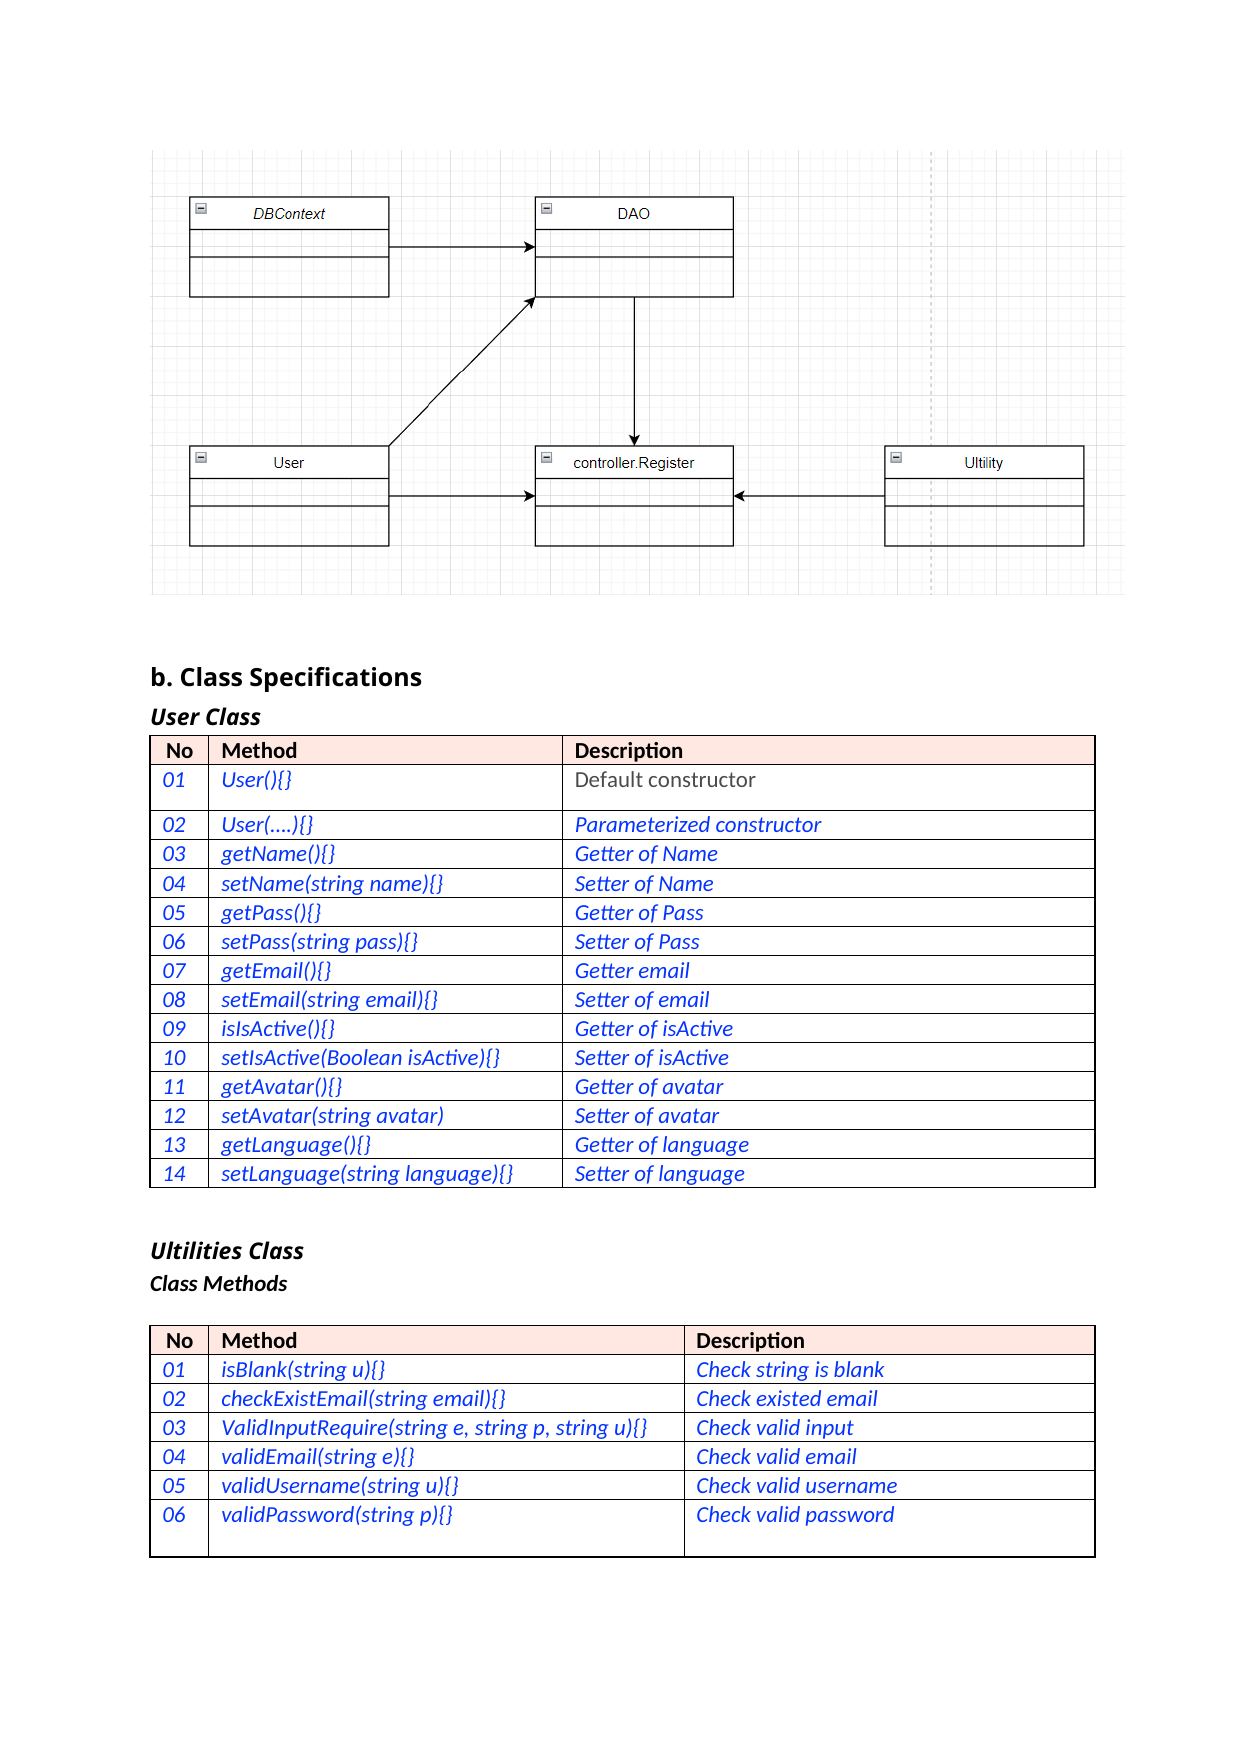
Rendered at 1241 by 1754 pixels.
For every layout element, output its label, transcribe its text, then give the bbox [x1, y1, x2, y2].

table_header No [151, 736, 208, 764]
table_cell 05 [151, 898, 208, 926]
table_cell validEmail(string e){} [209, 1442, 684, 1470]
table_cell Getter of Name [563, 840, 1094, 868]
table_cell Check existed email [685, 1384, 1094, 1412]
table_cell getName(){} [209, 840, 562, 868]
table_cell Check valid input [685, 1413, 1094, 1441]
table_cell Setter of language [563, 1159, 1094, 1187]
table_cell Check valid password [685, 1500, 1094, 1556]
subtitle b. Class Specifications [150, 660, 1093, 694]
table_cell 05 [151, 1471, 208, 1499]
table_cell 03 [151, 1413, 208, 1441]
table_cell Setter of Pass [563, 927, 1094, 955]
table_header Method [209, 1326, 684, 1354]
table_cell validUsername(string u){} [209, 1471, 684, 1499]
table_cell setAvatar(string avatar) [209, 1101, 562, 1129]
table_cell setIsActive(Boolean isActive){} [209, 1043, 562, 1071]
table_cell Getter of Pass [563, 898, 1094, 926]
table_cell isIsActive(){} [209, 1014, 562, 1042]
table_cell 04 [151, 1442, 208, 1470]
table_cell User(….){} [209, 811, 562, 838]
table_cell Setter of Name [563, 869, 1094, 897]
table_cell getLanguage(){} [209, 1130, 562, 1158]
table_cell 03 [151, 840, 208, 868]
table_cell 13 [151, 1130, 208, 1158]
table_cell Setter of avatar [563, 1101, 1094, 1129]
table_cell 04 [151, 869, 208, 897]
table_cell 09 [151, 1014, 208, 1042]
table_cell 14 [151, 1159, 208, 1187]
table_cell validPassword(string p){} [209, 1500, 684, 1556]
table_cell setPass(string pass){} [209, 927, 562, 955]
table_header Method [209, 736, 562, 764]
table_cell 07 [151, 956, 208, 984]
subtitle Ultilities Class [150, 1235, 1093, 1266]
table_cell Setter of isActive [563, 1043, 1094, 1071]
table_cell Check valid email [685, 1442, 1094, 1470]
table_cell Check valid username [685, 1471, 1094, 1499]
table_cell isBlank(string u){} [209, 1355, 684, 1383]
table_cell 12 [151, 1101, 208, 1129]
table_cell Parameterized constructor [563, 811, 1094, 838]
table_cell setName(string name){} [209, 869, 562, 897]
table_cell Check string is blank [685, 1355, 1094, 1383]
table_cell 02 [151, 811, 208, 838]
table_cell ValidInputRequire(string e, string p, string u){} [209, 1413, 684, 1441]
table_cell 06 [151, 927, 208, 955]
table_cell 11 [151, 1072, 208, 1100]
table_cell Getter of isActive [563, 1014, 1094, 1042]
table_cell getEmail(){} [209, 956, 562, 984]
table_header Description [563, 736, 1094, 764]
table_cell 06 [151, 1500, 208, 1556]
table_cell Getter email [563, 956, 1094, 984]
table_cell checkExistEmail(string email){} [209, 1384, 684, 1412]
table_cell User(){} [209, 765, 562, 809]
table_cell setEmail(string email){} [209, 985, 562, 1013]
table_cell 10 [151, 1043, 208, 1071]
picture [150, 150, 1125, 595]
subtitle User Class [150, 701, 1093, 732]
table_header No [151, 1326, 208, 1354]
table_cell getAvatar(){} [209, 1072, 562, 1100]
table_cell 02 [151, 1384, 208, 1412]
table_cell Default constructor [563, 765, 1094, 809]
table_cell 01 [151, 765, 208, 809]
table_cell Getter of avatar [563, 1072, 1094, 1100]
table_cell getPass(){} [209, 898, 562, 926]
table_cell Getter of language [563, 1130, 1094, 1158]
text Class Methods [150, 1269, 1093, 1297]
table_cell setLanguage(string language){} [209, 1159, 562, 1187]
table_cell 01 [151, 1355, 208, 1383]
table_cell 08 [151, 985, 208, 1013]
table_cell Setter of email [563, 985, 1094, 1013]
table_header Description [685, 1326, 1094, 1354]
